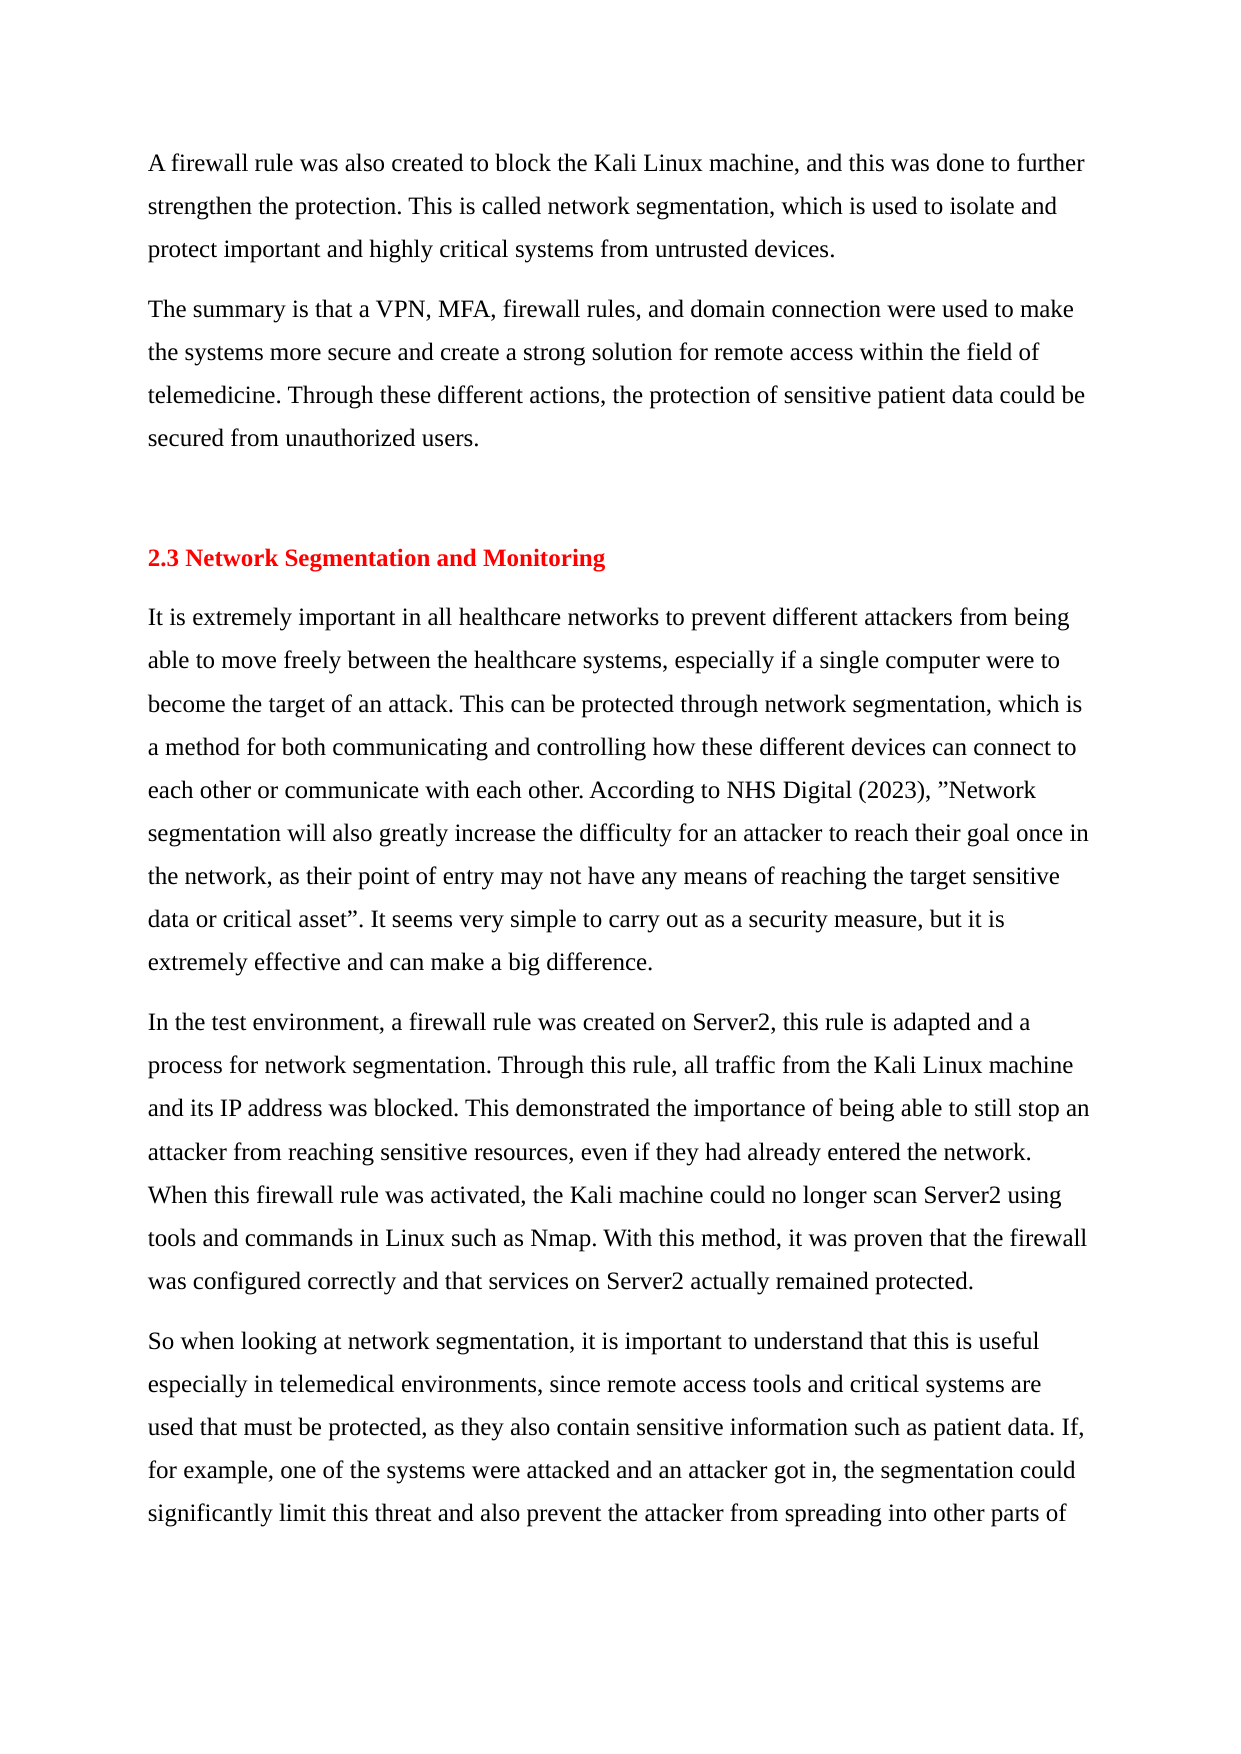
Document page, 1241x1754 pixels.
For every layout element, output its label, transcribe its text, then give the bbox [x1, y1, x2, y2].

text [148, 1326, 1093, 1527]
text The summary is that a VPN, MFA, firewall rules, and domain connection were used to make the systems more secure and create a strong solution for remote access within the field of telemedicine. Through these different actions, the protection of sensitive patient data could be secured from unauthorized users. [148, 294, 1093, 452]
text It is extremely important in all healthcare networks to prevent different attackers from being able to move freely between the healthcare systems, especially if a single computer were to become the target of an attack. This can be protected through network segmentation, which is a method for both communicating and controlling how these different devices can connect to each other or communicate with each other. According to NHS Digital (2023), ”Network segmentation will also greatly increase the difficulty for an attacker to reach their goal once in the network, as their point of entry may not have any means of reaching the target sensitive data or critical asset”. It seems very simple to carry out as a security measure, but it is extremely effective and can make a big difference. [148, 602, 1093, 976]
text A firewall rule was also created to block the Kali Linux machine, and this was done to further strengthen the protection. This is called network segmentation, which is used to isolate and protect important and highly critical systems from untrusted devices. [148, 148, 1093, 263]
text 2.3 Network Segmentation and Monitoring [148, 543, 1093, 571]
text In the test environment, a firewall rule was created on Server2, this rule is adapted and a process for network segmentation. Through this rule, all traffic from the Kali Linux machine and its IP address was blocked. This demonstrated the importance of being able to still stop an attacker from reaching sensitive resources, even if they had already entered the network. When this firewall rule was activated, the Kali machine could no longer scan Server2 using tools and commands in Linux such as Nmap. With this method, it was proven that the firewall was configured correctly and that services on Server2 actually remained protected. [148, 1007, 1093, 1295]
